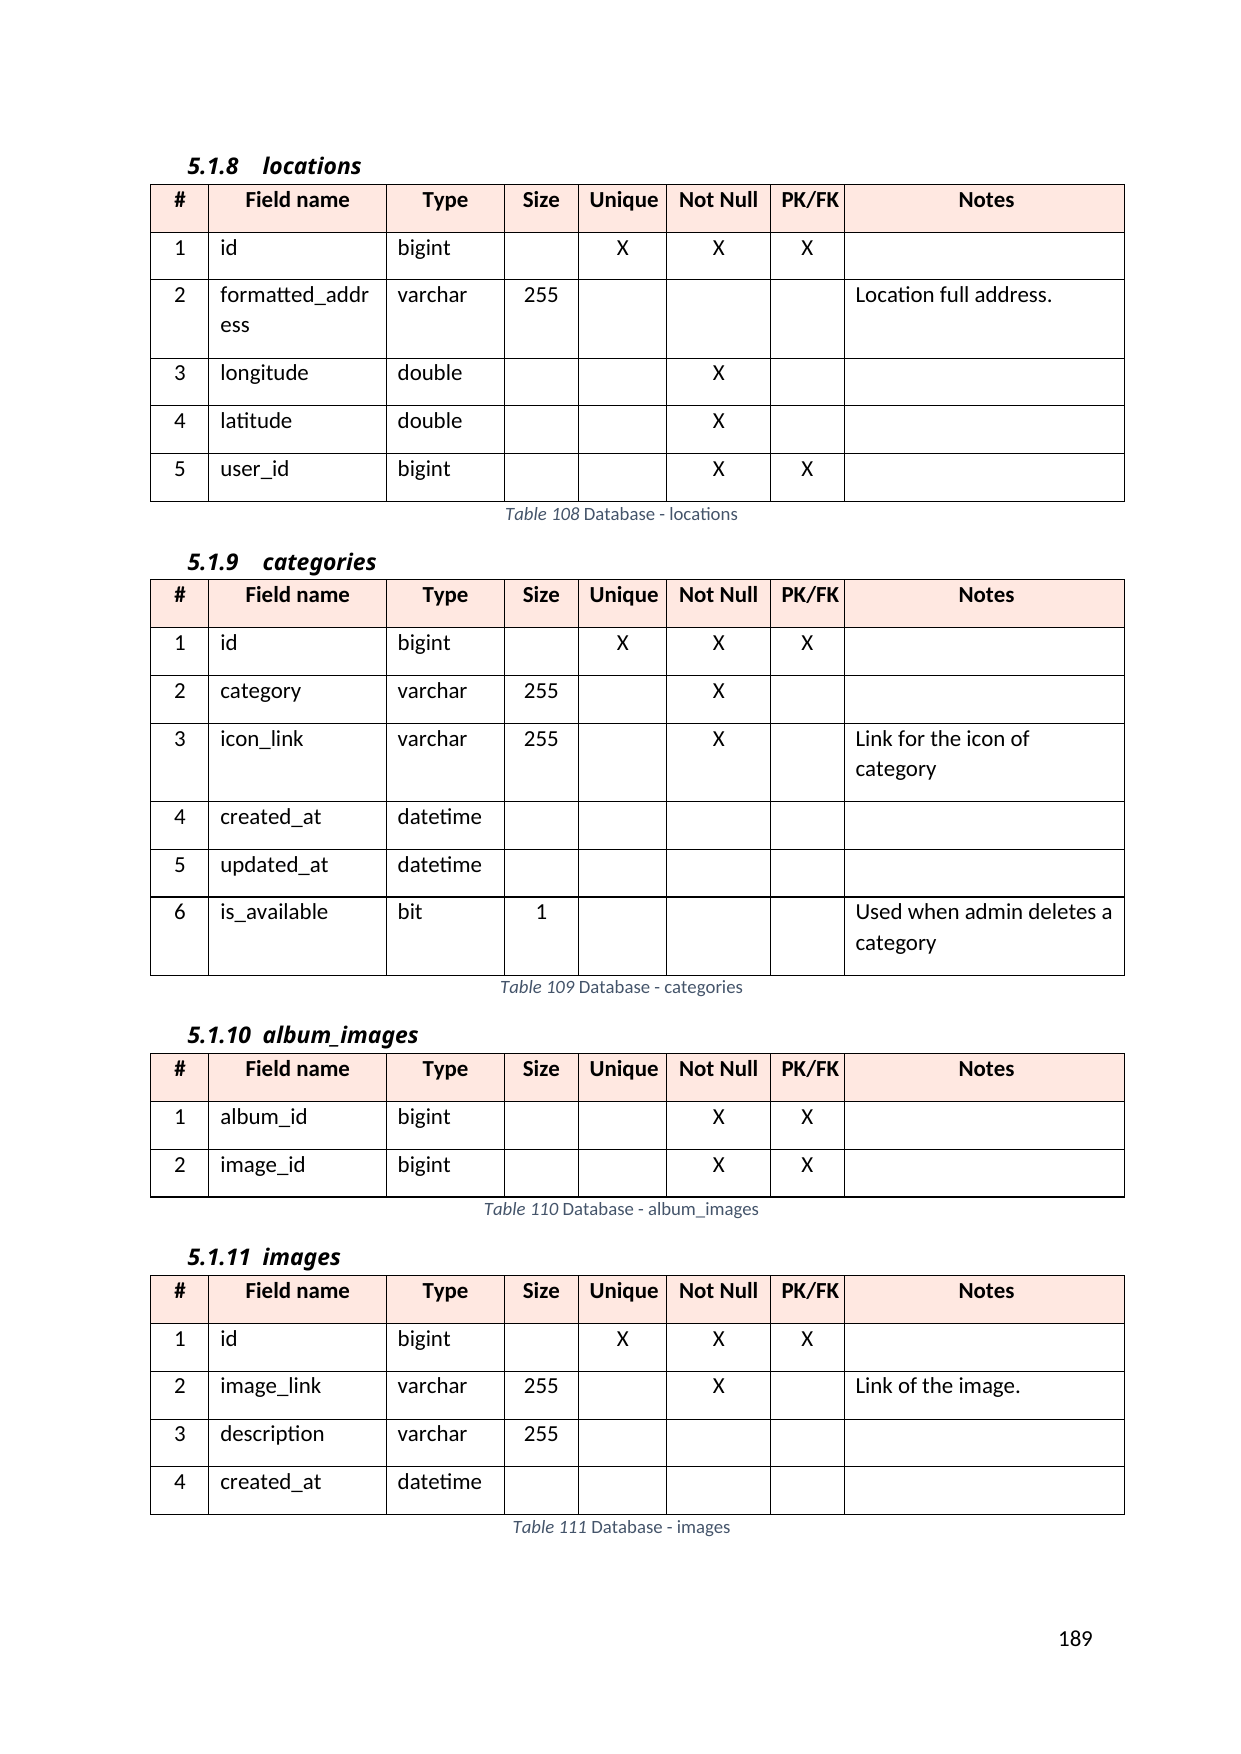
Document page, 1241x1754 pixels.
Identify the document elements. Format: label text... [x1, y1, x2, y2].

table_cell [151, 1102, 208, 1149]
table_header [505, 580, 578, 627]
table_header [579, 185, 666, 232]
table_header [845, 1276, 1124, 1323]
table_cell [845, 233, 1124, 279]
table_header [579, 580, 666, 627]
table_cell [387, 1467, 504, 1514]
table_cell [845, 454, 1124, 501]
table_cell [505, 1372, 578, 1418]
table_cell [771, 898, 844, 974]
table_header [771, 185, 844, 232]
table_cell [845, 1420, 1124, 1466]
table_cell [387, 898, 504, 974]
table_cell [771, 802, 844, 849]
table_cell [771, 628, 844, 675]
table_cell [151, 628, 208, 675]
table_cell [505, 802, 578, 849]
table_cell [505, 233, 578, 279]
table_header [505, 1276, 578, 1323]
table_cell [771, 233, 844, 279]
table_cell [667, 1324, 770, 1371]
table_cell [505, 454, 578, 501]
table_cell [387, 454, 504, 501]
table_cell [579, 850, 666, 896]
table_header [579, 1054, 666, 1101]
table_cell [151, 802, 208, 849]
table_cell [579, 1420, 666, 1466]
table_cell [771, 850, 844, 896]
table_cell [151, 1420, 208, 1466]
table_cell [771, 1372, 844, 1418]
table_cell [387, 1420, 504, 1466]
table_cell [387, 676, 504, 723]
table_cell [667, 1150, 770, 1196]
text Table 111 Database - images [150, 1515, 1093, 1538]
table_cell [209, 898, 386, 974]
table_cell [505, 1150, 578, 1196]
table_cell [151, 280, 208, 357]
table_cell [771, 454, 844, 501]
subtitle album_images [187, 1019, 1093, 1051]
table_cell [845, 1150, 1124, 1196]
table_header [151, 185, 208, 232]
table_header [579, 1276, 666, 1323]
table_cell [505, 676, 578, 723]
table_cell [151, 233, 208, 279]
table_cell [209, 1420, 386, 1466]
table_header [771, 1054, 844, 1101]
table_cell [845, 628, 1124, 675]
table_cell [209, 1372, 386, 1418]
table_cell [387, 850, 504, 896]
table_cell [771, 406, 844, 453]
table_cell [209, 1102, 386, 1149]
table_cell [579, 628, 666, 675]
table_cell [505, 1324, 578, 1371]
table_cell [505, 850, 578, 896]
subtitle locations [187, 150, 1093, 181]
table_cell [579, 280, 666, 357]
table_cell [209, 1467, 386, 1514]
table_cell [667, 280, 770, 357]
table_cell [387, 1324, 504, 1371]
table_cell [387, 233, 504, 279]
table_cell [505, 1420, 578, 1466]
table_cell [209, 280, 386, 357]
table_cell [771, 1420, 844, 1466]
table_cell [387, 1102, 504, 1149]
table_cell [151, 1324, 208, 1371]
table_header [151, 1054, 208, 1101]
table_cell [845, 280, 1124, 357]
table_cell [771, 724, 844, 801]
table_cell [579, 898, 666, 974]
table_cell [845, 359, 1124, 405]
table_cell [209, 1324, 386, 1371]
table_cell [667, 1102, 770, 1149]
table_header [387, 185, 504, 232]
text Table 108 Database - locations [150, 502, 1093, 525]
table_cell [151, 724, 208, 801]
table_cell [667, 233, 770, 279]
subtitle categories [187, 546, 1093, 577]
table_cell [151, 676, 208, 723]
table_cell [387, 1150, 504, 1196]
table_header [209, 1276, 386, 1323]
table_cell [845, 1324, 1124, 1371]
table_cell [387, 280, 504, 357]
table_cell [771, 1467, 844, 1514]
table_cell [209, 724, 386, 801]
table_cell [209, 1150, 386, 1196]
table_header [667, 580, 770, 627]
subtitle images [187, 1241, 1093, 1272]
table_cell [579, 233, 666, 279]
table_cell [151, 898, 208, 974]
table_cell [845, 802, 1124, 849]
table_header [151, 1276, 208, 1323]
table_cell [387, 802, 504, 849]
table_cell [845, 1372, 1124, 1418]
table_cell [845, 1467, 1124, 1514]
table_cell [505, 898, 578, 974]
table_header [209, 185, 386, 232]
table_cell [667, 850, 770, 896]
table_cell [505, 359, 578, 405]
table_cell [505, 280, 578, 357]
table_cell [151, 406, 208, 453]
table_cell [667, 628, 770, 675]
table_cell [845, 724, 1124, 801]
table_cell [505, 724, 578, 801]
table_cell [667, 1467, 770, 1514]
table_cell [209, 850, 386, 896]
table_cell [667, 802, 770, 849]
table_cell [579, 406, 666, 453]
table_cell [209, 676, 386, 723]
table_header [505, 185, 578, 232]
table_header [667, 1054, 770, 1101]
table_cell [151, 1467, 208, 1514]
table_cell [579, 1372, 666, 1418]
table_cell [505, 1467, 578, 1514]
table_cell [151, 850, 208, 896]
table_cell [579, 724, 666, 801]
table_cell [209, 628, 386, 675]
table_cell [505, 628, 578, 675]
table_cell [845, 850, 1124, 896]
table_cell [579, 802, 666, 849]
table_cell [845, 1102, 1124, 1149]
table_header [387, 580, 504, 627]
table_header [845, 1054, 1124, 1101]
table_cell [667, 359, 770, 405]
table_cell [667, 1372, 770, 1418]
text Table 109 Database - categories [150, 976, 1093, 998]
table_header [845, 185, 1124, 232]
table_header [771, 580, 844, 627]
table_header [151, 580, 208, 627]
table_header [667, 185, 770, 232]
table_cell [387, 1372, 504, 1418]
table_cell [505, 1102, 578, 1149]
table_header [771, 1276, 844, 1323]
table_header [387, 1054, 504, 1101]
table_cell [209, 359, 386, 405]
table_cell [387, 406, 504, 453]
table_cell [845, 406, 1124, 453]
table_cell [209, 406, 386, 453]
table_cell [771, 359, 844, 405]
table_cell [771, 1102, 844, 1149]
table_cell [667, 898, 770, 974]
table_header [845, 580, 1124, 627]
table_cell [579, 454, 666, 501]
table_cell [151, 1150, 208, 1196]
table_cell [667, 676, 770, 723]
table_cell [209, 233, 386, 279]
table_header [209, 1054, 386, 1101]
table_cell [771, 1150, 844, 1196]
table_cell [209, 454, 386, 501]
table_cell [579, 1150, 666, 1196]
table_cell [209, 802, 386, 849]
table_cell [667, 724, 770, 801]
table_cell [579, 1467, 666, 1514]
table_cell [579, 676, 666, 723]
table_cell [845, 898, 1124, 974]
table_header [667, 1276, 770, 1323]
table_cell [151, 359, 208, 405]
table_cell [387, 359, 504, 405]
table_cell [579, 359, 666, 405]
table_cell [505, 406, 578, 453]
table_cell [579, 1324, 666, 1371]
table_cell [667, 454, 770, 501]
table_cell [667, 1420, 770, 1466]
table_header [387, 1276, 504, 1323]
text Table 110 Database - album_images [150, 1198, 1093, 1220]
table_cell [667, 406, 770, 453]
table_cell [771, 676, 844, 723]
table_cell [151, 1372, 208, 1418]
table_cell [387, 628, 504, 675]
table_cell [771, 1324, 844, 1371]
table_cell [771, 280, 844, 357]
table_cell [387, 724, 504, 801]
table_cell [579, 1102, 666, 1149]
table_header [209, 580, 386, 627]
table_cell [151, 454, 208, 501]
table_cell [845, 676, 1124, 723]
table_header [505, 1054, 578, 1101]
